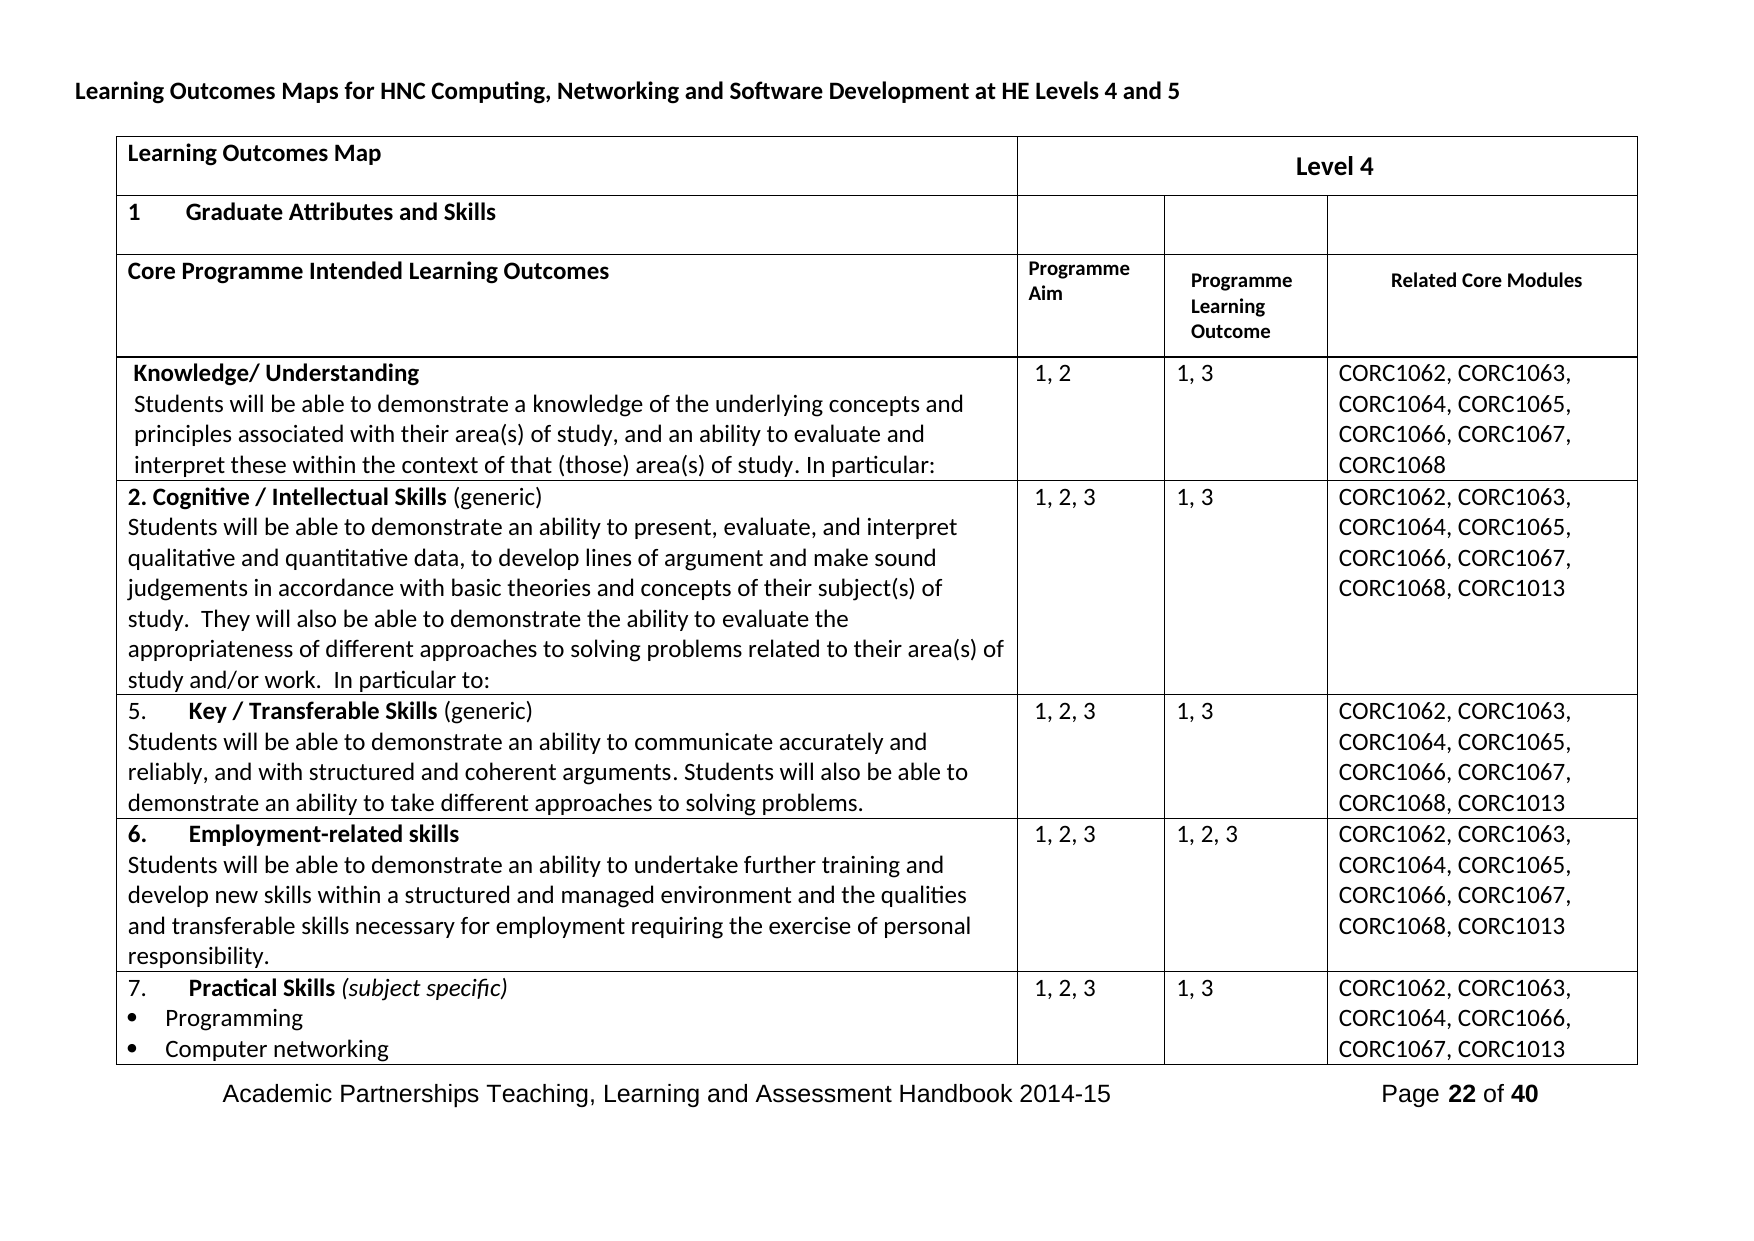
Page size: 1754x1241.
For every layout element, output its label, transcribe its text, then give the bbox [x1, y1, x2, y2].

table_cell CORC1062, CORC1063, CORC1064, CORC1066, CORC1067, CORC1013 [1328, 972, 1637, 1064]
table_cell Employment-related skills Students will be able to demonstrate an ability to undertake further training and develop new skills within a structured and managed environment and the qualities and transferable skills necessary for employment requiring the exercise of personal responsibility. [117, 819, 1017, 971]
table_cell 1, 2, 3 [1018, 819, 1164, 971]
table_cell [1018, 196, 1164, 254]
table_cell [1328, 196, 1637, 254]
table_cell 1, 2, 3 [1018, 481, 1164, 694]
table_cell Practical Skills (subject specific) Programming Computer networking [117, 972, 1017, 1064]
table_cell 1, 2 [1018, 358, 1164, 479]
table_cell 1, 3 [1165, 695, 1327, 817]
table_cell Key / Transferable Skills (generic) Students will be able to demonstrate an ability to communicate accurately and reliably, and with structured and coherent arguments. Students will also be able to demonstrate an ability to take different approaches to solving problems. [117, 695, 1017, 817]
table_cell Programme Learning Outcome [1165, 255, 1327, 356]
table_cell Programme Aim [1018, 255, 1164, 356]
table_cell 1, 3 [1165, 358, 1327, 479]
table_cell CORC1062, CORC1063, CORC1064, CORC1065, CORC1066, CORC1067, CORC1068, CORC1013 [1328, 819, 1637, 971]
table_cell Core Programme Intended Learning Outcomes [117, 255, 1017, 356]
table_cell 2. Cognitive / Intellectual Skills (generic) Students will be able to demonstrate an ability to present, evaluate, and interpret qualitative and quantitative data, to develop lines of argument and make sound judgements in accordance with basic theories and concepts of their subject(s) of study. They will also be able to demonstrate the ability to evaluate the appropriateness of different approaches to solving problems related to their area(s) of study and/or work. In particular to: [117, 481, 1017, 694]
table_cell 1, 3 [1165, 481, 1327, 694]
table_cell 1, 3 [1165, 972, 1327, 1064]
table_cell CORC1062, CORC1063, CORC1064, CORC1065, CORC1066, CORC1067, CORC1068, CORC1013 [1328, 481, 1637, 694]
table_cell Related Core Modules [1328, 255, 1637, 356]
table_cell Knowledge/ Understanding Students will be able to demonstrate a knowledge of the underlying concepts and principles associated with their area(s) of study, and an ability to evaluate and interpret these within the context of that (those) area(s) of study. In particular: [117, 358, 1017, 479]
table_cell 1, 2, 3 [1165, 819, 1327, 971]
text Learning Outcomes Maps for HNC Computing, Networking and Software Development at HE Levels 4 and 5 [75, 75, 1679, 106]
table_cell [1165, 196, 1327, 254]
table_cell 1 Graduate Attributes and Skills [117, 196, 1017, 254]
table_cell 1, 2, 3 [1018, 972, 1164, 1064]
table_header Learning Outcomes Map [117, 137, 1017, 195]
table_cell CORC1062, CORC1063, CORC1064, CORC1065, CORC1066, CORC1067, CORC1068 [1328, 358, 1637, 479]
table_cell CORC1062, CORC1063, CORC1064, CORC1065, CORC1066, CORC1067, CORC1068, CORC1013 [1328, 695, 1637, 817]
table_header Level 4 [1018, 137, 1637, 195]
table_cell 1, 2, 3 [1018, 695, 1164, 817]
